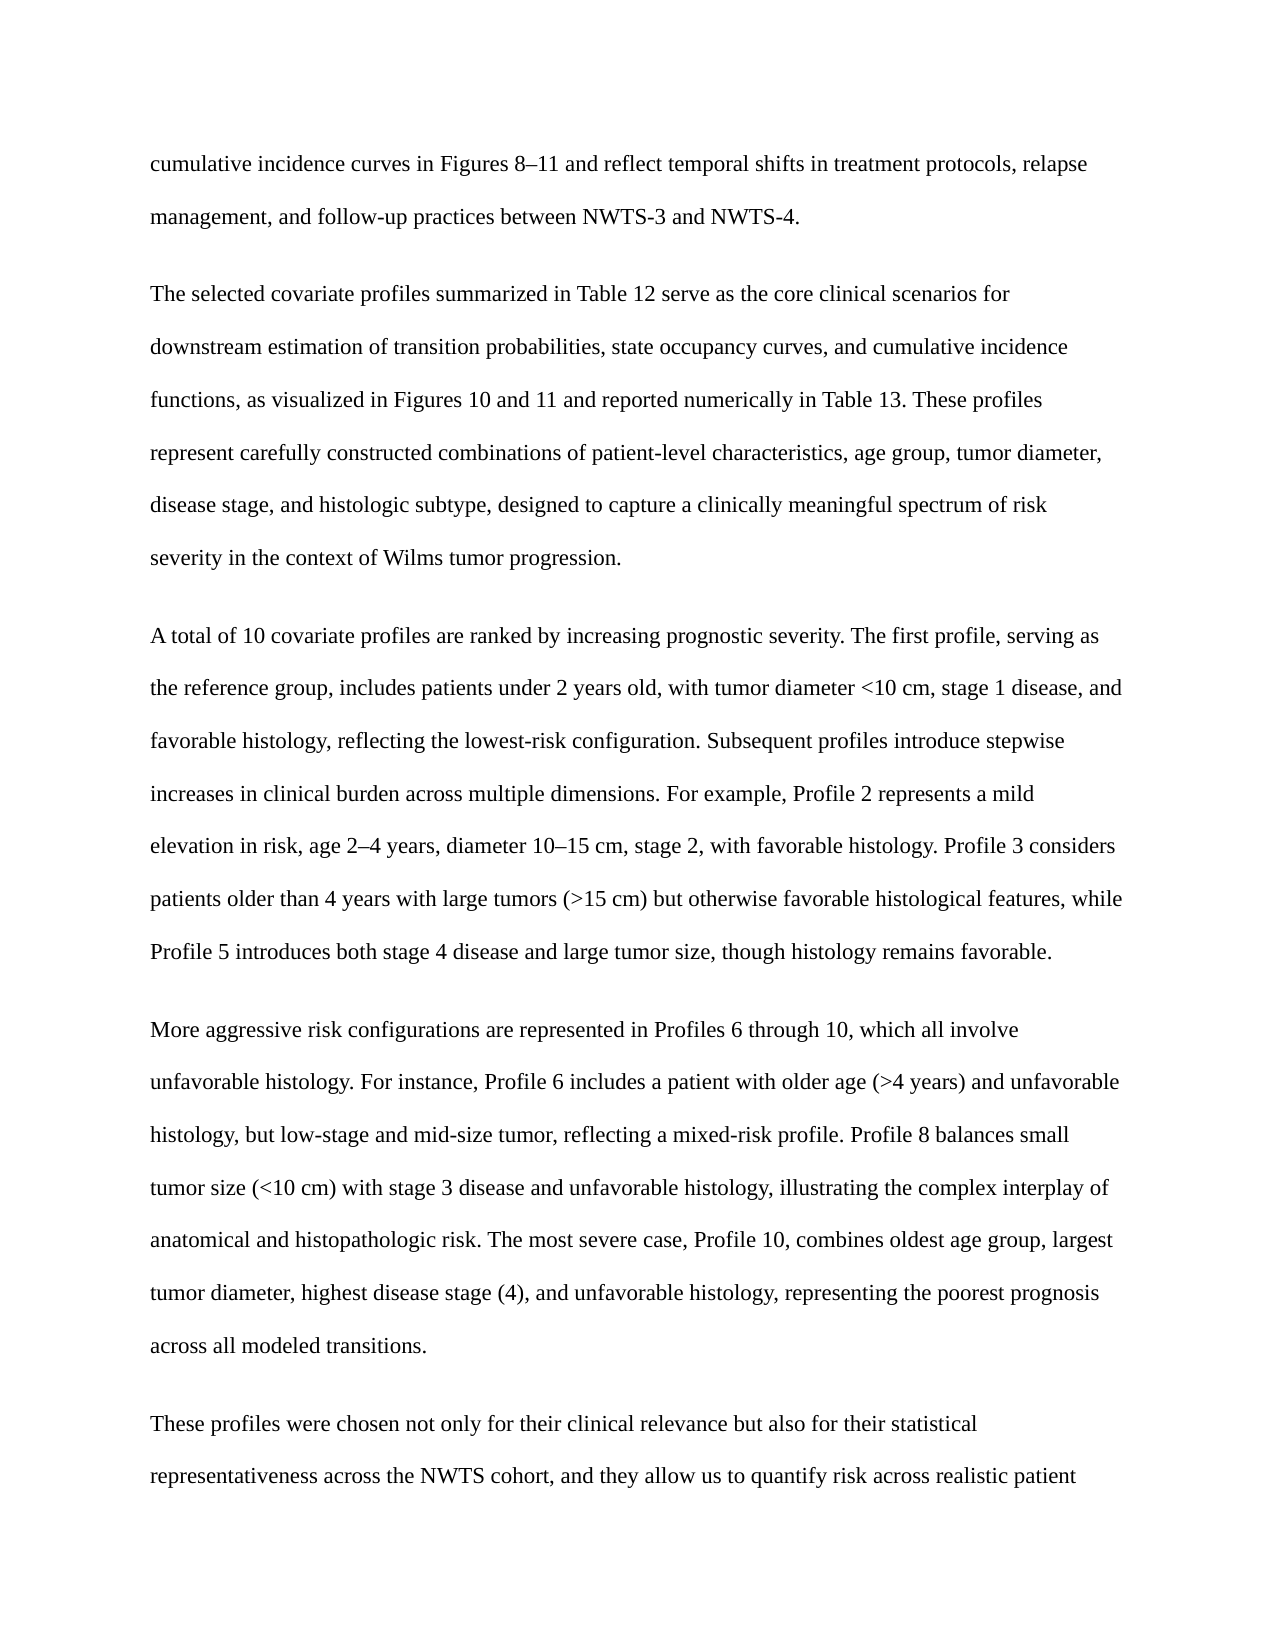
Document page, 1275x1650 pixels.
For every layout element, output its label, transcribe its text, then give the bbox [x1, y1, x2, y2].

text A total of 10 covariate profiles are ranked by increasing prognostic severity. The first profile, serving as the reference group, includes patients under 2 years old, with tumor diameter <10 cm, stage 1 disease, and favorable histology, reflecting the lowest-risk configuration. Subsequent profiles introduce stepwise increases in clinical burden across multiple dimensions. For example, Profile 2 represents a mild elevation in risk, age 2–4 years, diameter 10–15 cm, stage 2, with favorable histology. Profile 3 considers patients older than 4 years with large tumors (>15 cm) but otherwise favorable histological features, while Profile 5 introduces both stage 4 disease and large tumor size, though histology remains favorable. [150, 622, 1125, 964]
text The selected covariate profiles summarized in Table 12 serve as the core clinical scenarios for downstream estimation of transition probabilities, state occupancy curves, and cumulative incidence functions, as visualized in Figures 10 and 11 and reported numerically in Table 13. These profiles represent carefully constructed combinations of patient-level characteristics, age group, tumor diameter, disease stage, and histologic subtype, designed to capture a clinically meaningful spectrum of risk severity in the context of Wilms tumor progression. [150, 280, 1125, 570]
text More aggressive risk configurations are represented in Profiles 6 through 10, which all involve unfavorable histology. For instance, Profile 6 includes a patient with older age (>4 years) and unfavorable histology, but low-stage and mid-size tumor, reflecting a mixed-risk profile. Profile 8 balances small tumor size (<10 cm) with stage 3 disease and unfavorable histology, illustrating the complex interplay of anatomical and histopathologic risk. The most severe case, Profile 10, combines oldest age group, largest tumor diameter, highest disease stage (4), and unfavorable histology, representing the poorest prognosis across all modeled transitions. [150, 1016, 1125, 1358]
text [150, 1409, 1125, 1489]
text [150, 150, 1125, 229]
